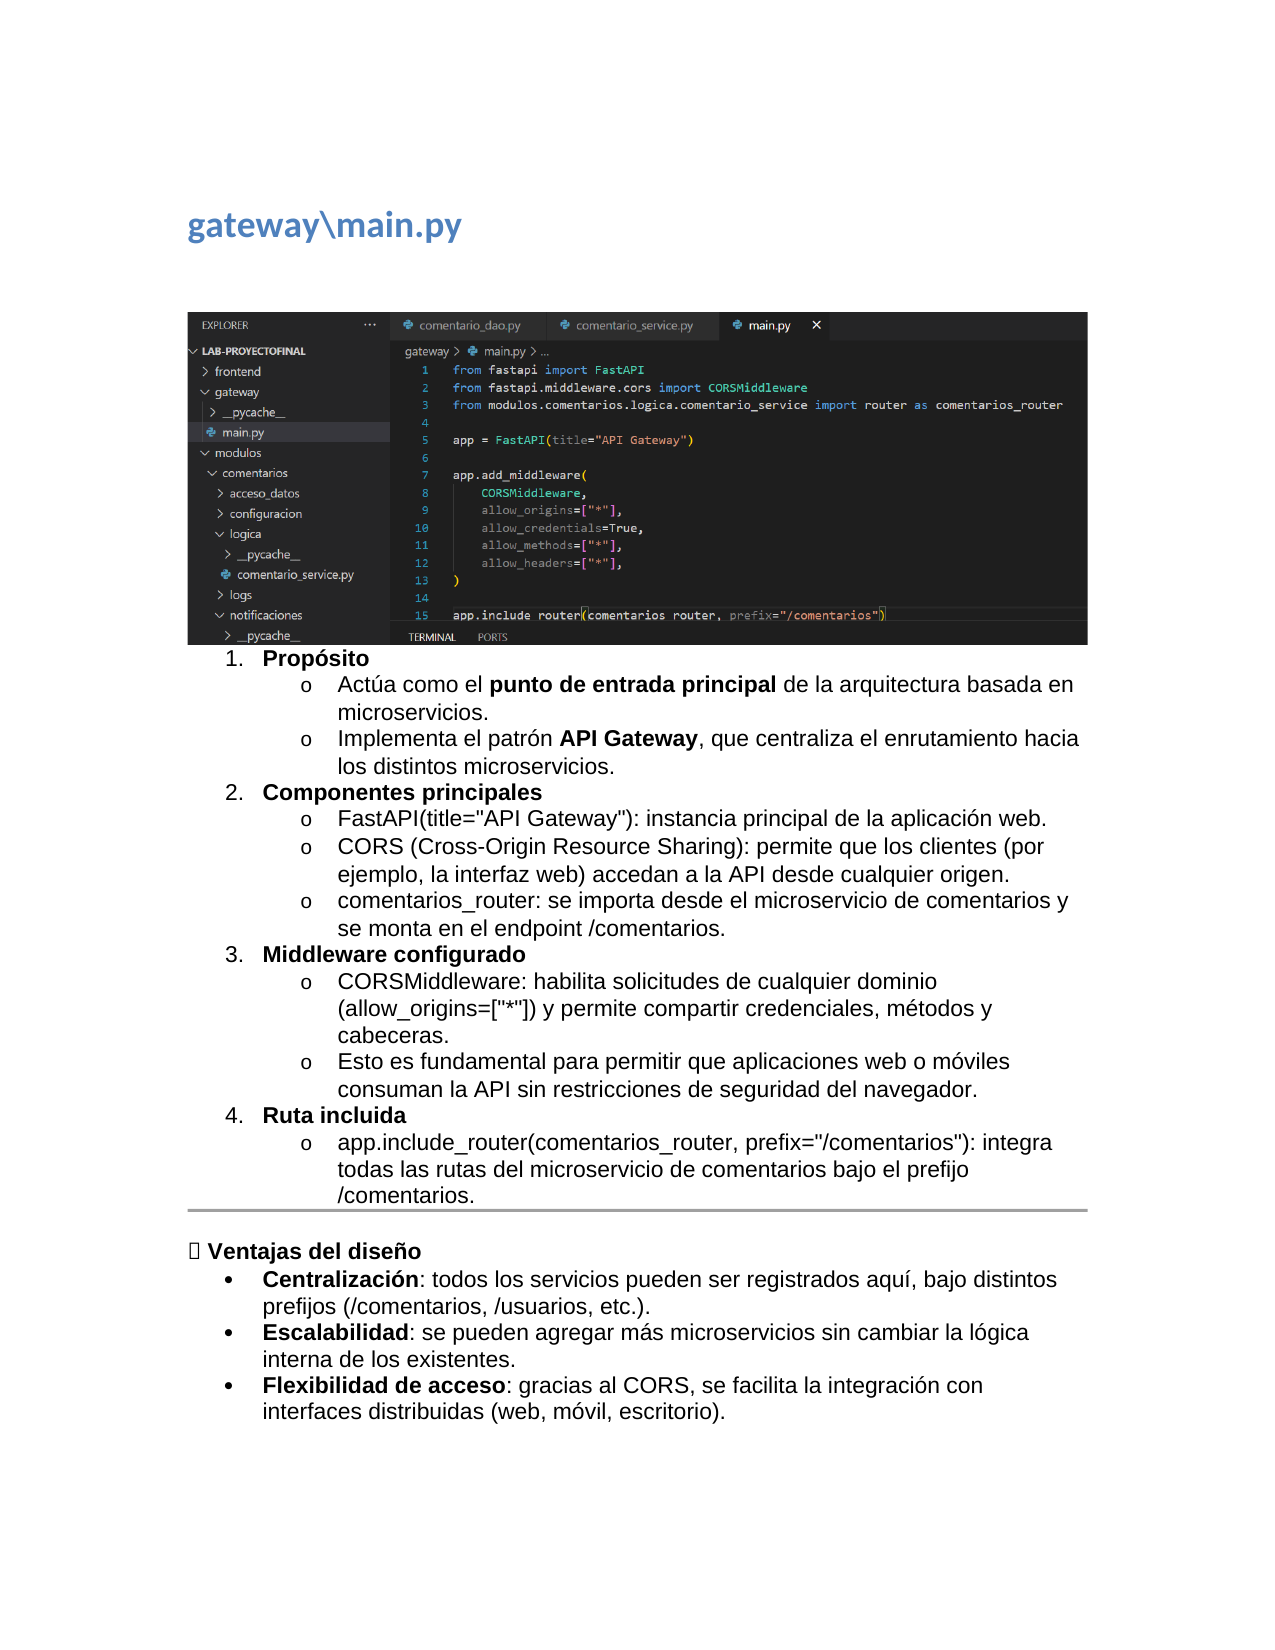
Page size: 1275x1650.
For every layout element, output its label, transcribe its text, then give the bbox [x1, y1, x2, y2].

list Middleware configurado [225, 941, 1087, 968]
text gateway\main.py [187, 201, 1087, 247]
list Escalabilidad: se pueden agregar más microservicios sin cambiar la lógica interna de los existentes. [225, 1319, 1087, 1372]
list comentarios_router: se importa desde el microservicio de comentarios y se monta en el endpoint /comentarios. [300, 887, 1087, 941]
list Implementa el patrón API Gateway, que centraliza el enrutamiento hacia los distintos microservicios. [300, 725, 1087, 779]
list Centralización: todos los servicios pueden ser registrados aquí, bajo distintos prefijos (/comentarios, /usuarios, etc.). [225, 1266, 1087, 1319]
picture [187, 312, 1088, 645]
text ✅ Ventajas del diseño [187, 1235, 1087, 1266]
list CORSMiddleware: habilita solicitudes de cualquier dominio (allow_origins=["*"]) y permite compartir credenciales, métodos y cabeceras. [300, 968, 1087, 1048]
list Componentes principales [225, 779, 1087, 805]
list Flexibilidad de acceso: gracias al CORS, se facilita la integración con interfaces distribuidas (web, móvil, escritorio). [225, 1372, 1087, 1424]
list Propósito [225, 645, 1087, 671]
list Esto es fundamental para permitir que aplicaciones web o móviles consuman la API sin restricciones de seguridad del navegador. [300, 1048, 1087, 1102]
list app.include_router(comentarios_router, prefix="/comentarios"): integra todas las rutas del microservicio de comentarios bajo el prefijo /comentarios. [300, 1128, 1087, 1208]
list Actúa como el punto de entrada principal de la arquitectura basada en microservicios. [300, 671, 1087, 725]
list FastAPI(title="API Gateway"): instancia principal de la aplicación web. [300, 805, 1087, 833]
list CORS (Cross-Origin Resource Sharing): permite que los clientes (por ejemplo, la interfaz web) accedan a la API desde cualquier origen. [300, 833, 1087, 887]
list Ruta incluida [225, 1102, 1087, 1128]
